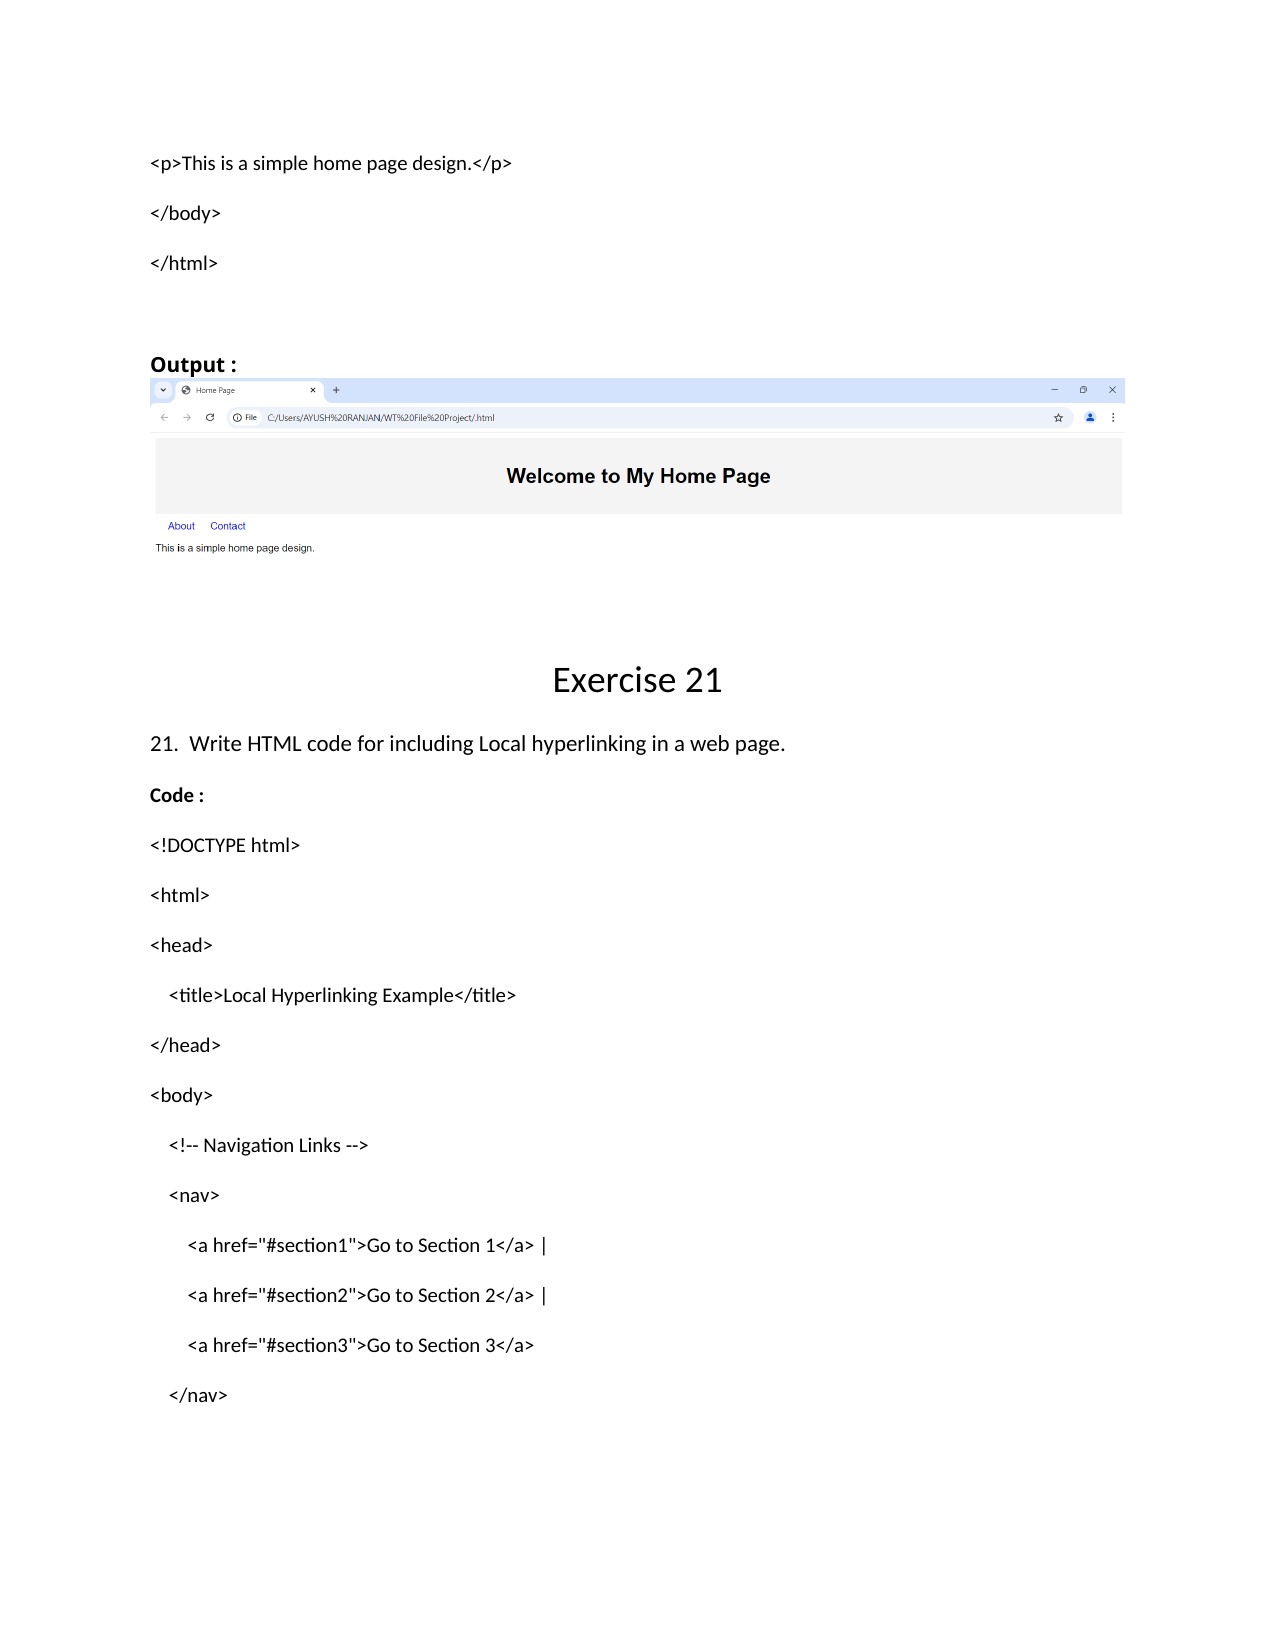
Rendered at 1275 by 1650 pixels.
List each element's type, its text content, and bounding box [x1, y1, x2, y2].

text Exercise 21 [150, 656, 1125, 702]
text </head> [150, 1032, 1125, 1058]
text </nav> [150, 1382, 1125, 1408]
text Code : [150, 782, 1125, 808]
text <body> [150, 1082, 1125, 1108]
text 21. Write HTML code for including Local hyperlinking in a web page. [150, 729, 1125, 757]
text </html> [150, 250, 1125, 275]
text <a href="#section1">Go to Section 1</a> | [150, 1232, 1125, 1258]
text Output : [150, 350, 1125, 378]
text <head> [150, 932, 1125, 958]
text <p>This is a simple home page design.</p> [150, 150, 1125, 175]
text <a href="#section3">Go to Section 3</a> [150, 1332, 1125, 1358]
picture [150, 378, 1125, 636]
text <html> [150, 882, 1125, 908]
text </body> [150, 200, 1125, 225]
text <title>Local Hyperlinking Example</title> [150, 982, 1125, 1008]
text <!-- Navigation Links --> [150, 1132, 1125, 1158]
text <a href="#section2">Go to Section 2</a> | [150, 1282, 1125, 1308]
text <!DOCTYPE html> [150, 832, 1125, 858]
text <nav> [150, 1182, 1125, 1208]
